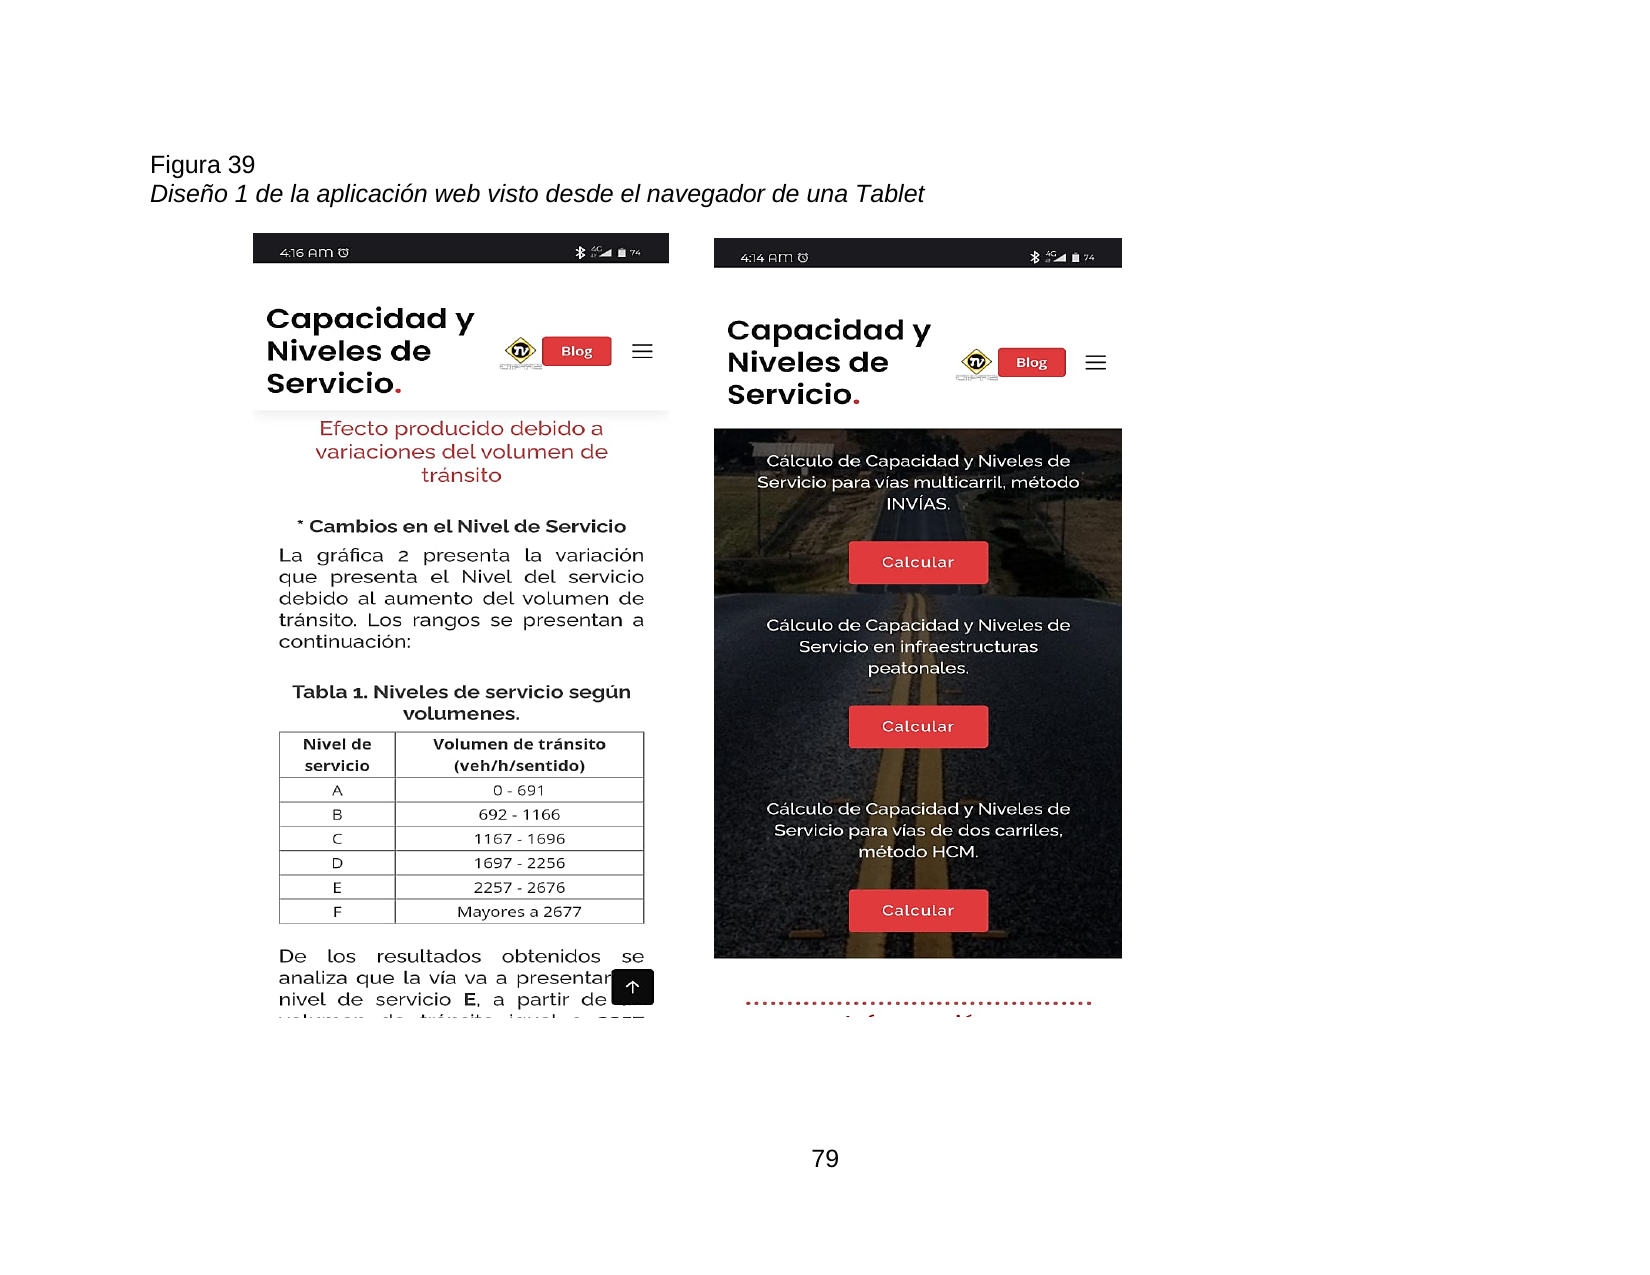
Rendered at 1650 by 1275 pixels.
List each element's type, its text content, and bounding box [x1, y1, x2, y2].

picture [714, 238, 1122, 1017]
text Figura 39 [150, 150, 1500, 179]
picture [253, 233, 669, 1018]
subtitle Diseño 1 de la aplicación web visto desde el navegador de una Tablet [150, 179, 1500, 207]
